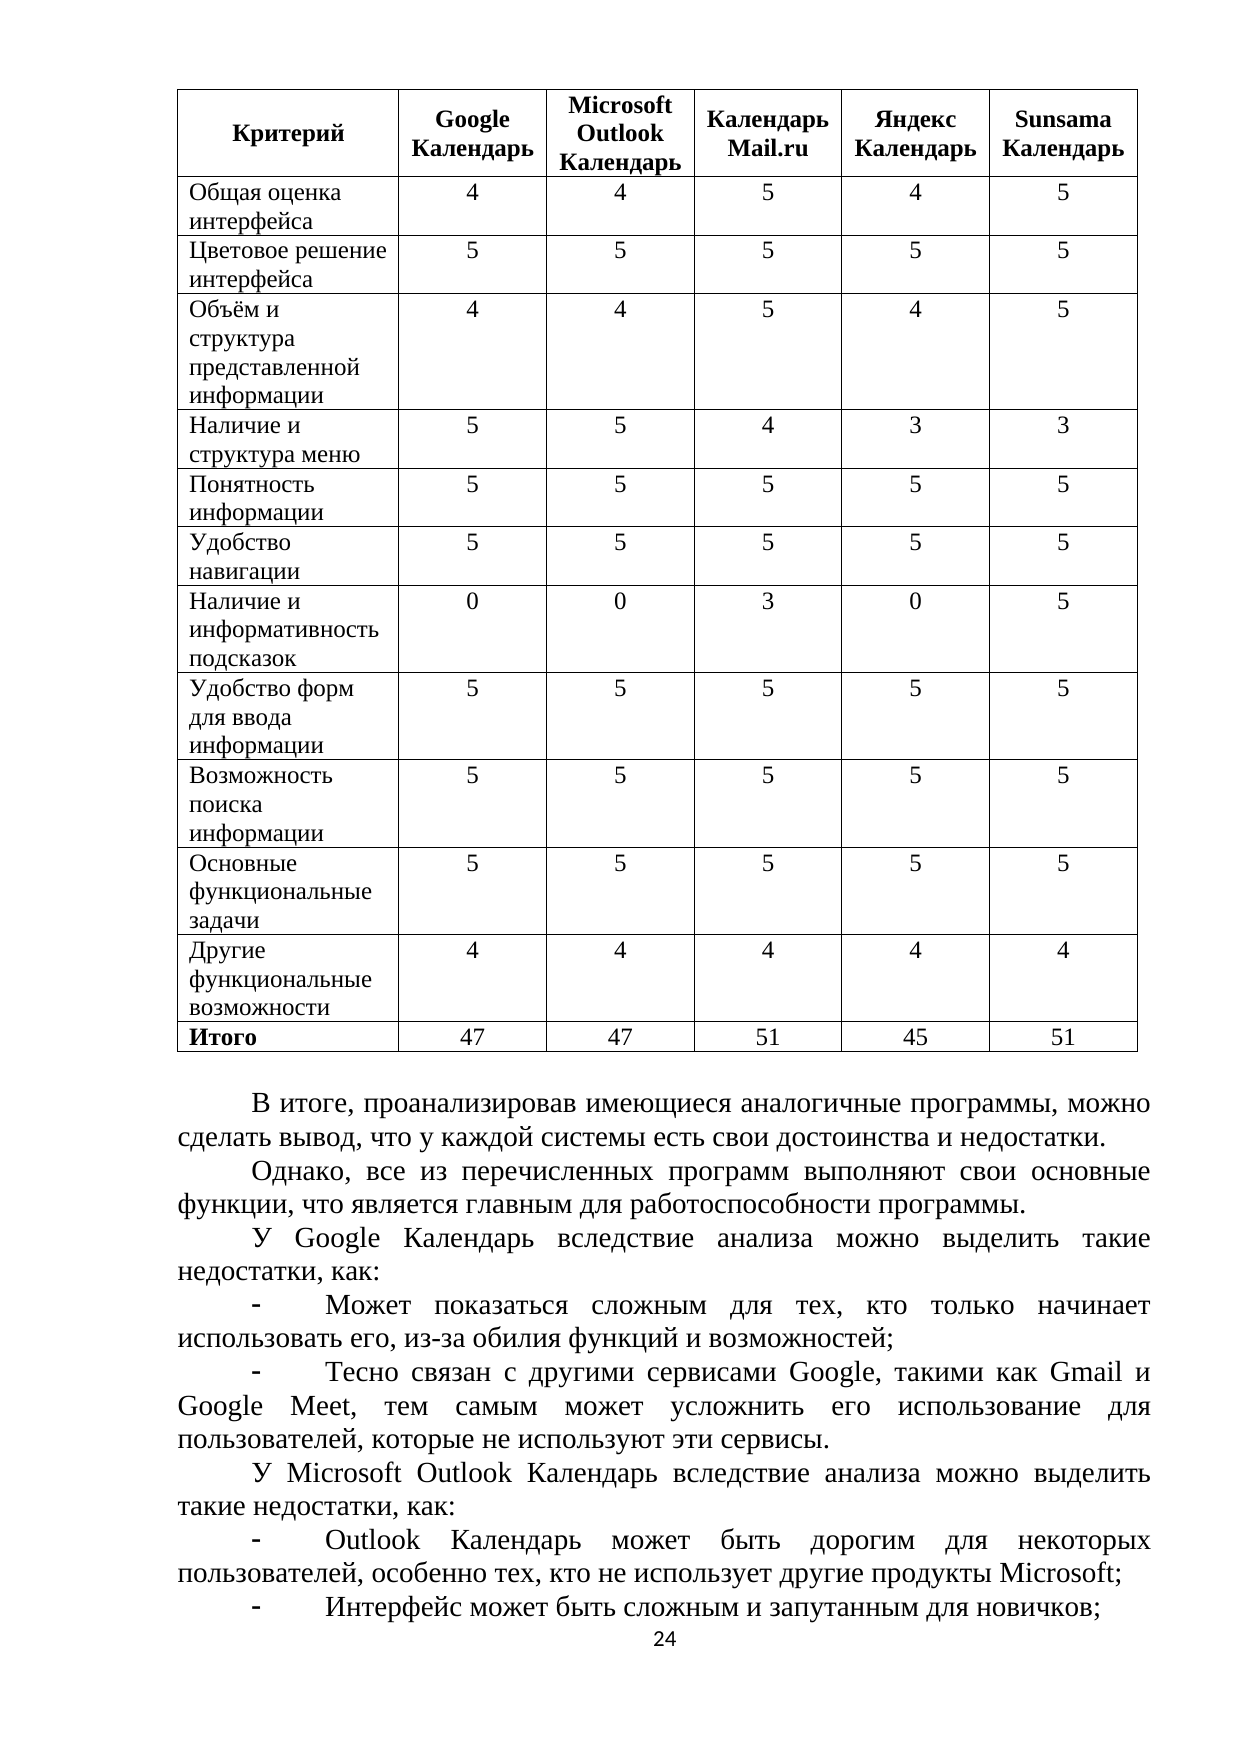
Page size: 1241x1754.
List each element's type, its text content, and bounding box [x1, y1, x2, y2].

table_cell 5 [547, 760, 694, 847]
text У Google Календарь вследствие анализа можно выделить такие недостатки, как: [177, 1220, 1152, 1287]
table_cell 4 [547, 294, 694, 409]
table_cell 5 [547, 527, 694, 585]
table_cell 5 [547, 673, 694, 759]
table_cell 5 [990, 236, 1137, 293]
table_cell 3 [842, 410, 989, 468]
table_cell 5 [399, 410, 546, 468]
table_cell 5 [842, 527, 989, 585]
table_cell 47 [547, 1022, 694, 1051]
table_cell 4 [695, 410, 841, 468]
table_cell 5 [695, 673, 841, 759]
table_cell 5 [842, 673, 989, 759]
table_cell 51 [695, 1022, 841, 1051]
list Может показаться сложным для тех, кто только начинает использовать его, из-за обилия функций и возможностей; [177, 1287, 1152, 1354]
table_cell 5 [695, 469, 841, 526]
table_cell 51 [990, 1022, 1137, 1051]
table_cell 5 [990, 586, 1137, 672]
table_cell 3 [990, 410, 1137, 468]
table_cell Наличие и информативность подсказок [178, 586, 398, 672]
table_cell 5 [695, 760, 841, 847]
text У Microsoft Outlook Календарь вследствие анализа можно выделить такие недостатки, как: [177, 1455, 1152, 1522]
table_header Sunsama Календарь [990, 90, 1137, 176]
table_cell 5 [399, 527, 546, 585]
table_cell 4 [842, 177, 989, 234]
table_cell 3 [695, 586, 841, 672]
table_cell 4 [547, 177, 694, 234]
table_cell 0 [842, 586, 989, 672]
table_header Google Календарь [399, 90, 546, 176]
table_cell Основные функциональные задачи [178, 848, 398, 934]
table_cell 5 [990, 848, 1137, 934]
table_cell Удобство навигации [178, 527, 398, 585]
table_header Календарь Mail.ru [695, 90, 841, 176]
list Интерфейс может быть сложным и запутанным для новичков; [177, 1589, 1152, 1623]
table_cell 45 [842, 1022, 989, 1051]
table_cell 0 [399, 586, 546, 672]
table_cell 5 [990, 760, 1137, 847]
table_cell Общая оценка интерфейса [178, 177, 398, 234]
table_cell 5 [695, 848, 841, 934]
list Тесно связан с другими сервисами Google, такими как Gmail и Google Meet, тем самым может усложнить его использование для пользователей, которые не используют эти сервисы. [177, 1354, 1152, 1455]
table_cell 4 [399, 294, 546, 409]
table_cell 5 [547, 469, 694, 526]
text Однако, все из перечисленных программ выполняют свои основные функции, что является главным для работоспособности программы. [177, 1153, 1152, 1220]
table_cell 5 [990, 673, 1137, 759]
table_cell 4 [547, 935, 694, 1021]
table_cell 5 [547, 410, 694, 468]
table_header Яндекс Календарь [842, 90, 989, 176]
table_cell 5 [990, 527, 1137, 585]
table_cell Наличие и структура меню [178, 410, 398, 468]
table_cell 47 [399, 1022, 546, 1051]
table_cell 5 [990, 469, 1137, 526]
table_cell 5 [399, 673, 546, 759]
table_cell 5 [842, 848, 989, 934]
list Outlook Календарь может быть дорогим для некоторых пользователей, особенно тех, кто не использует другие продукты Microsoft; [177, 1522, 1152, 1589]
table_cell 5 [399, 760, 546, 847]
text В итоге, проанализировав имеющиеся аналогичные программы, можно сделать вывод, что у каждой системы есть свои достоинства и недостатки. [177, 1086, 1152, 1153]
table_cell 4 [842, 294, 989, 409]
table_cell 4 [695, 935, 841, 1021]
table_cell Понятность информации [178, 469, 398, 526]
table_cell Возможность поиска информации [178, 760, 398, 847]
table_cell 4 [842, 935, 989, 1021]
table_cell 5 [842, 760, 989, 847]
table_cell Цветовое решение интерфейса [178, 236, 398, 293]
table_cell 5 [842, 469, 989, 526]
table_header Microsoft Outlook Календарь [547, 90, 694, 176]
table_cell 5 [399, 848, 546, 934]
table_cell 5 [695, 236, 841, 293]
table_cell 5 [547, 236, 694, 293]
table_cell 5 [695, 177, 841, 234]
table_cell 5 [399, 469, 546, 526]
table_cell 4 [399, 935, 546, 1021]
table_cell 5 [990, 294, 1137, 409]
table_cell 5 [842, 236, 989, 293]
table_cell Объём и структура представленной информации [178, 294, 398, 409]
table_cell 5 [695, 527, 841, 585]
table_cell 5 [990, 177, 1137, 234]
table_cell Другие функциональные возможности [178, 935, 398, 1021]
table_cell Удобство форм для ввода информации [178, 673, 398, 759]
table_cell Итого [178, 1022, 398, 1051]
table_cell 0 [547, 586, 694, 672]
table_cell 4 [399, 177, 546, 234]
table_cell 5 [547, 848, 694, 934]
table_cell 4 [990, 935, 1137, 1021]
table_cell 5 [399, 236, 546, 293]
table_cell 5 [695, 294, 841, 409]
table_header Критерий [178, 90, 398, 176]
